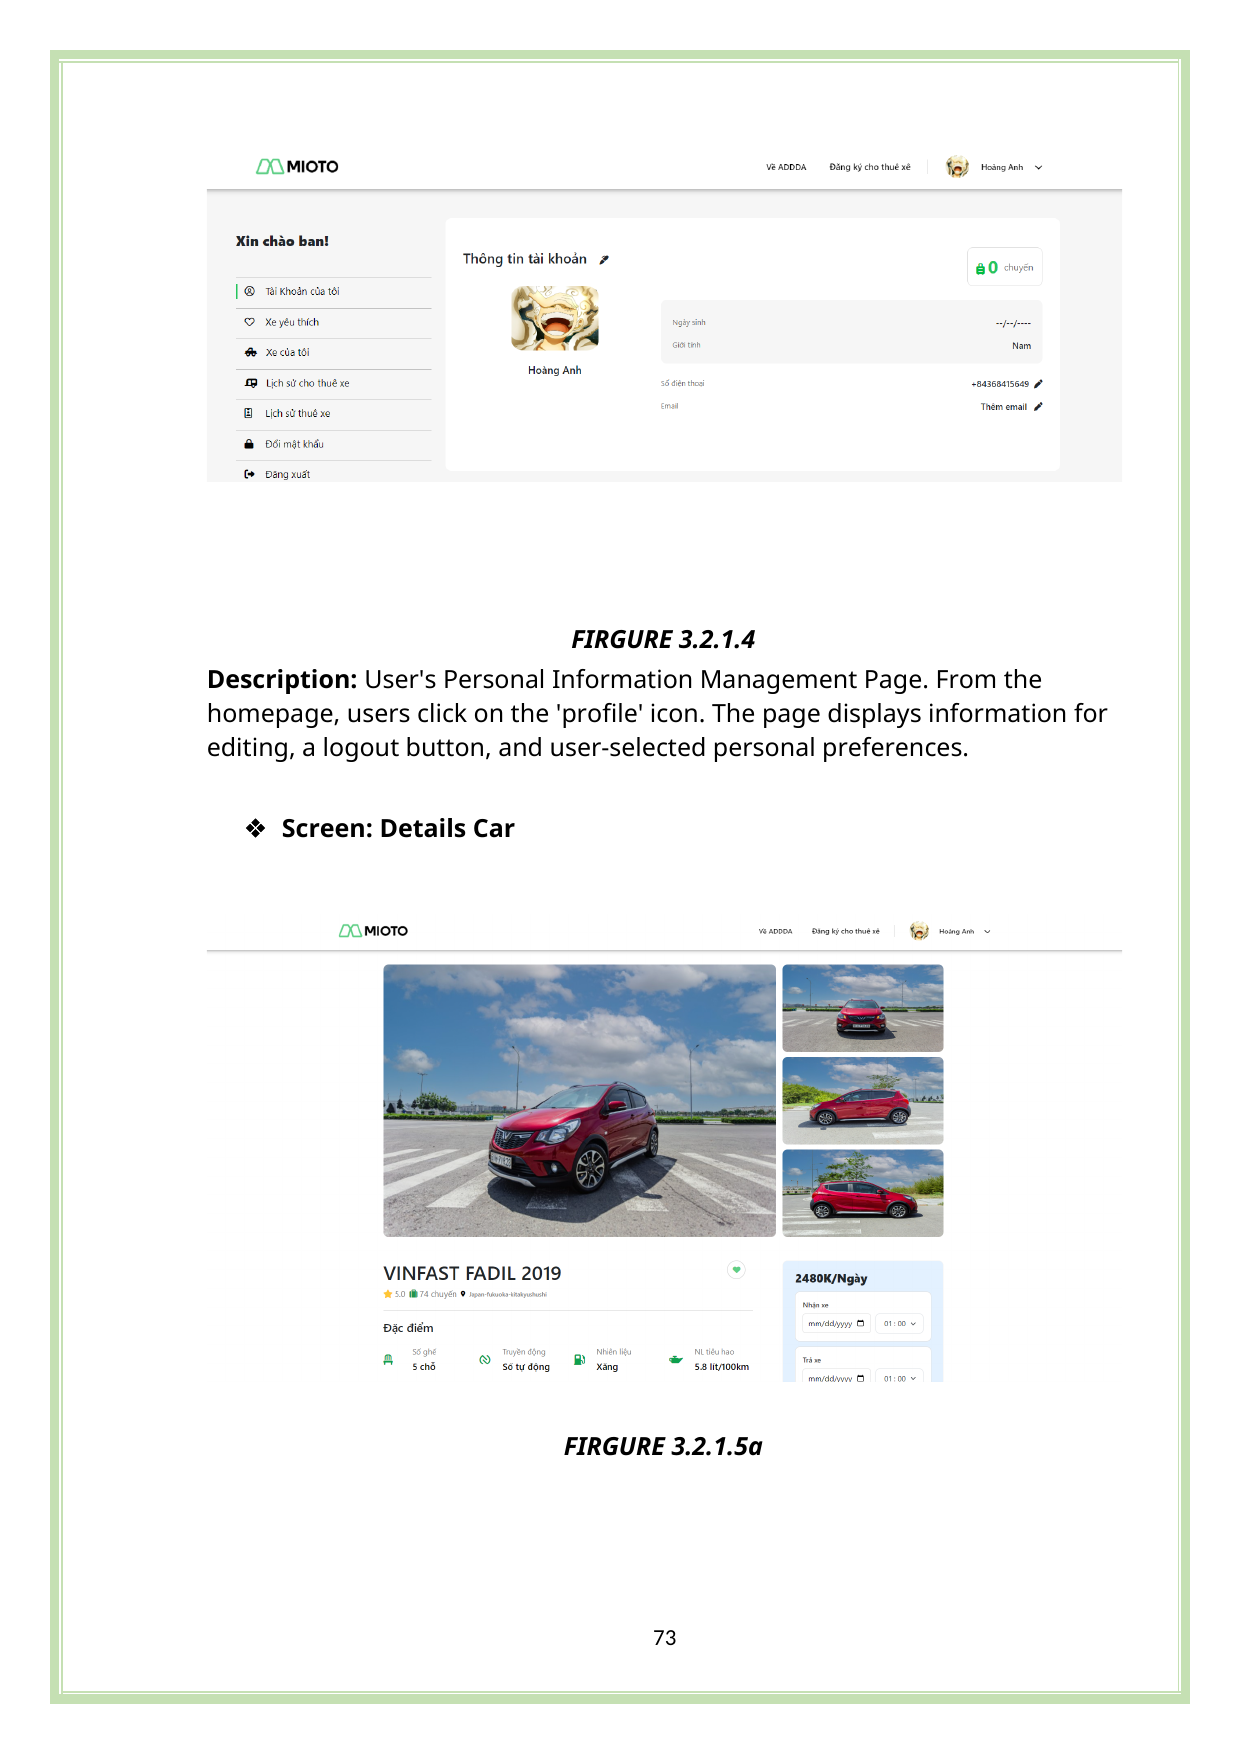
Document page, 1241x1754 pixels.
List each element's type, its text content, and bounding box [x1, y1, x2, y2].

text FIRGURE 3.2.1.5a [207, 1428, 1122, 1462]
text Description: User's Personal Information Management Page. From the homepage, users click on the 'profile' icon. The page displays information for editing, a logout button, and user-selected personal preferences. [207, 662, 1122, 764]
picture [206, 914, 1123, 1382]
picture [206, 147, 1123, 575]
text FIRGURE 3.2.1.4 [207, 621, 1122, 655]
list Screen: Details Car [244, 810, 1122, 844]
